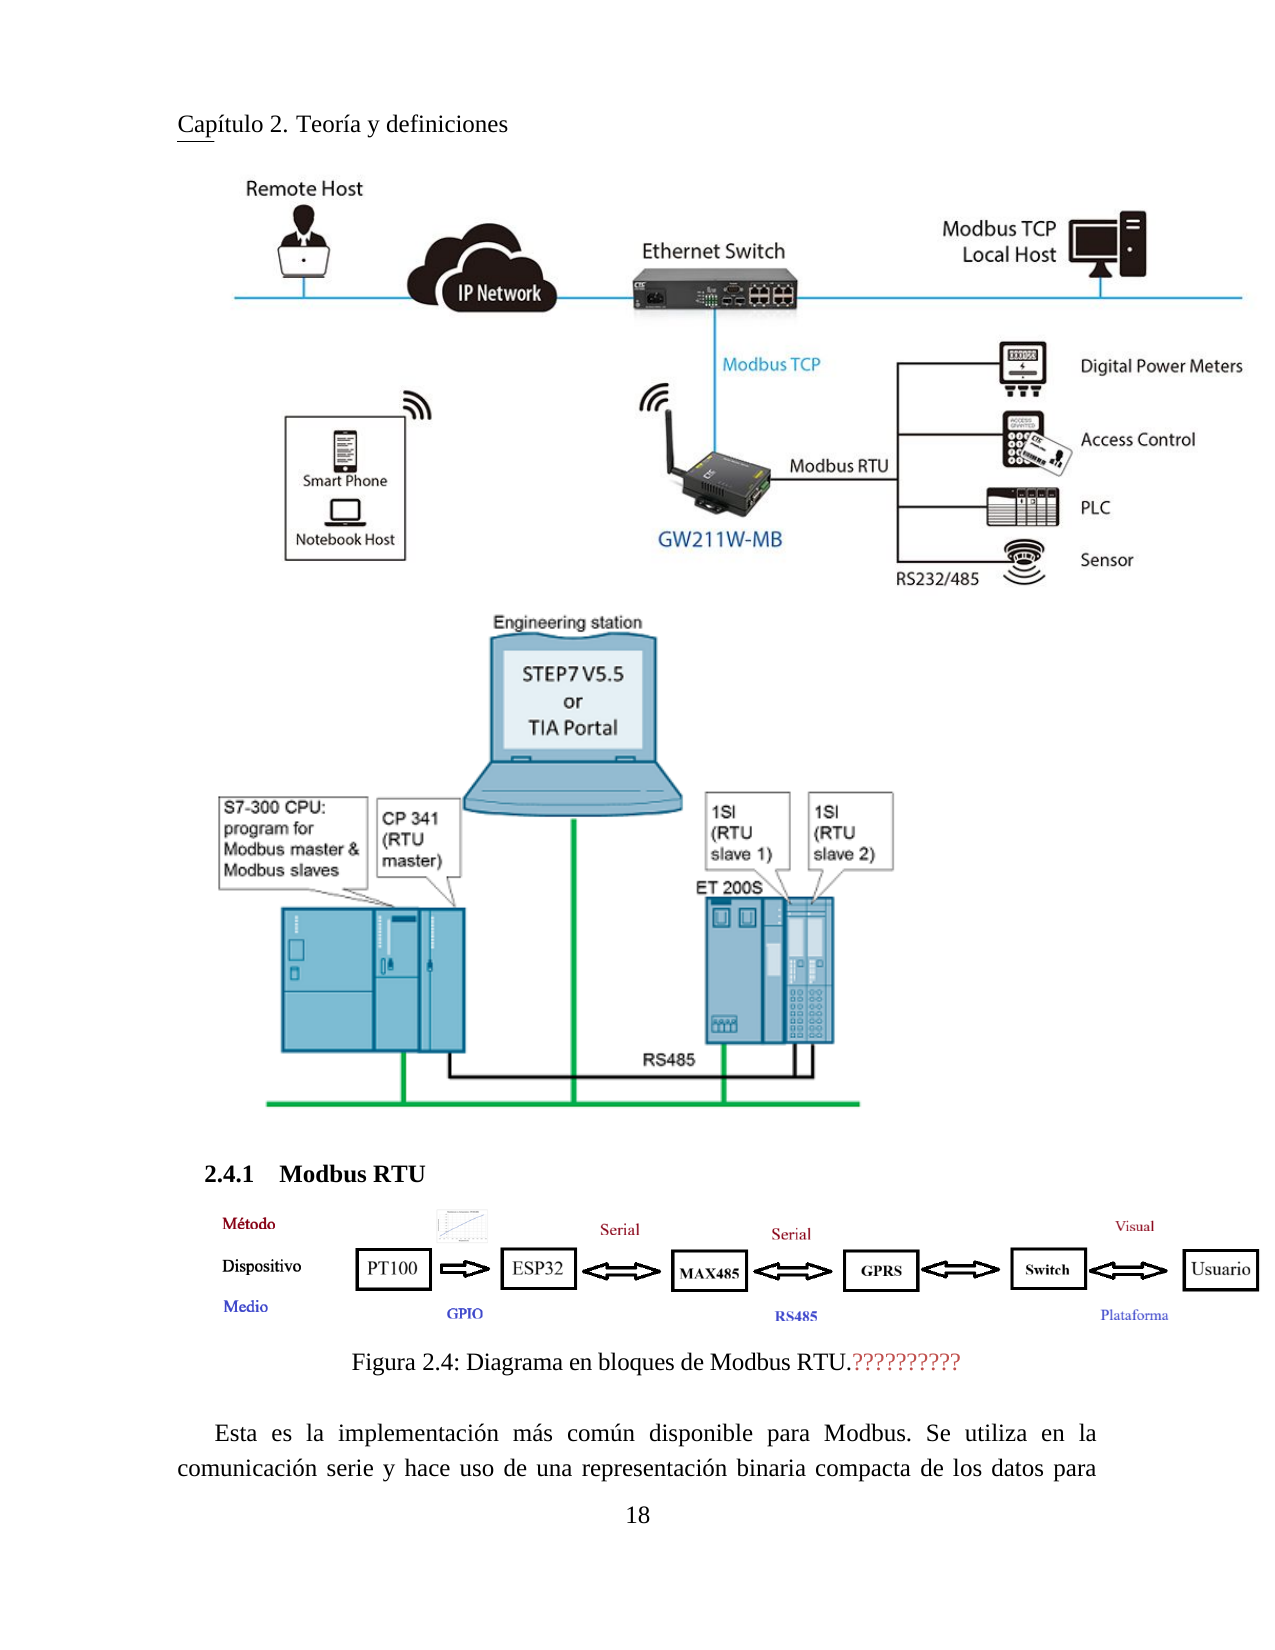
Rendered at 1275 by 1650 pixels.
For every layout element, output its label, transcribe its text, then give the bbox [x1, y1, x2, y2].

picture [214, 1194, 1264, 1341]
picture [214, 141, 1265, 602]
picture [214, 608, 902, 1118]
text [177, 1418, 1098, 1482]
list Modbus RTU [204, 1159, 1098, 1188]
text Figura 2.4: Diagrama en bloques de Modbus RTU.?????????? [177, 1347, 1098, 1376]
